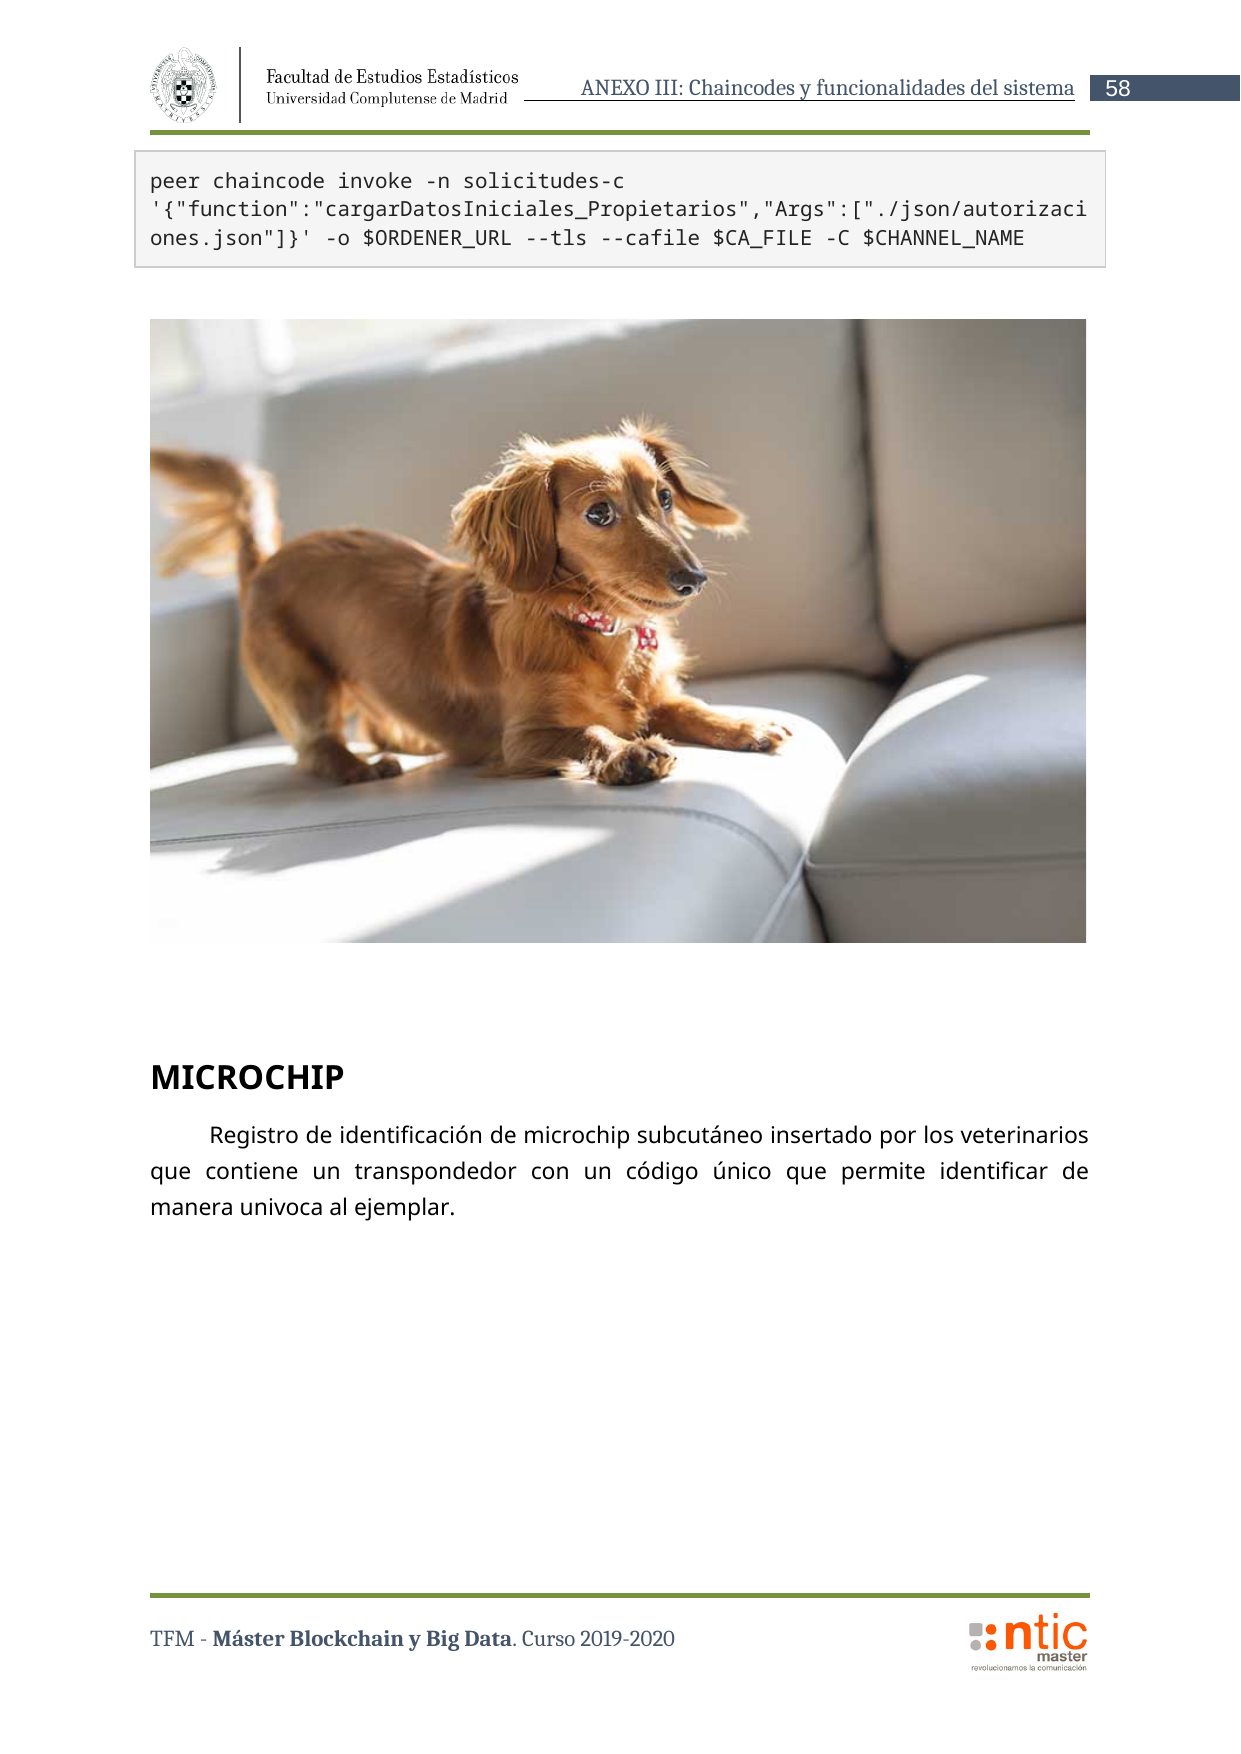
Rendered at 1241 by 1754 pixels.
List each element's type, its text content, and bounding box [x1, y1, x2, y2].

text peer chaincode invoke -n solicitudes-c '{"function":"cargarDatosIniciales_Propietarios","Args":["./json/autorizaciones.json"]}' -o $ORDENER_URL --tls --cafile $CA_FILE -C $CHANNEL_NAME [136, 152, 1105, 266]
text Registro de identificación de microchip subcutáneo insertado por los veterinarios que contiene un transpondedor con un código único que permite identificar de manera univoca al ejemplar. [150, 1119, 1090, 1222]
picture [966, 1580, 1091, 1705]
picture [150, 319, 1087, 943]
subtitle MICROCHIP [150, 1054, 1090, 1099]
picture [150, 47, 524, 123]
